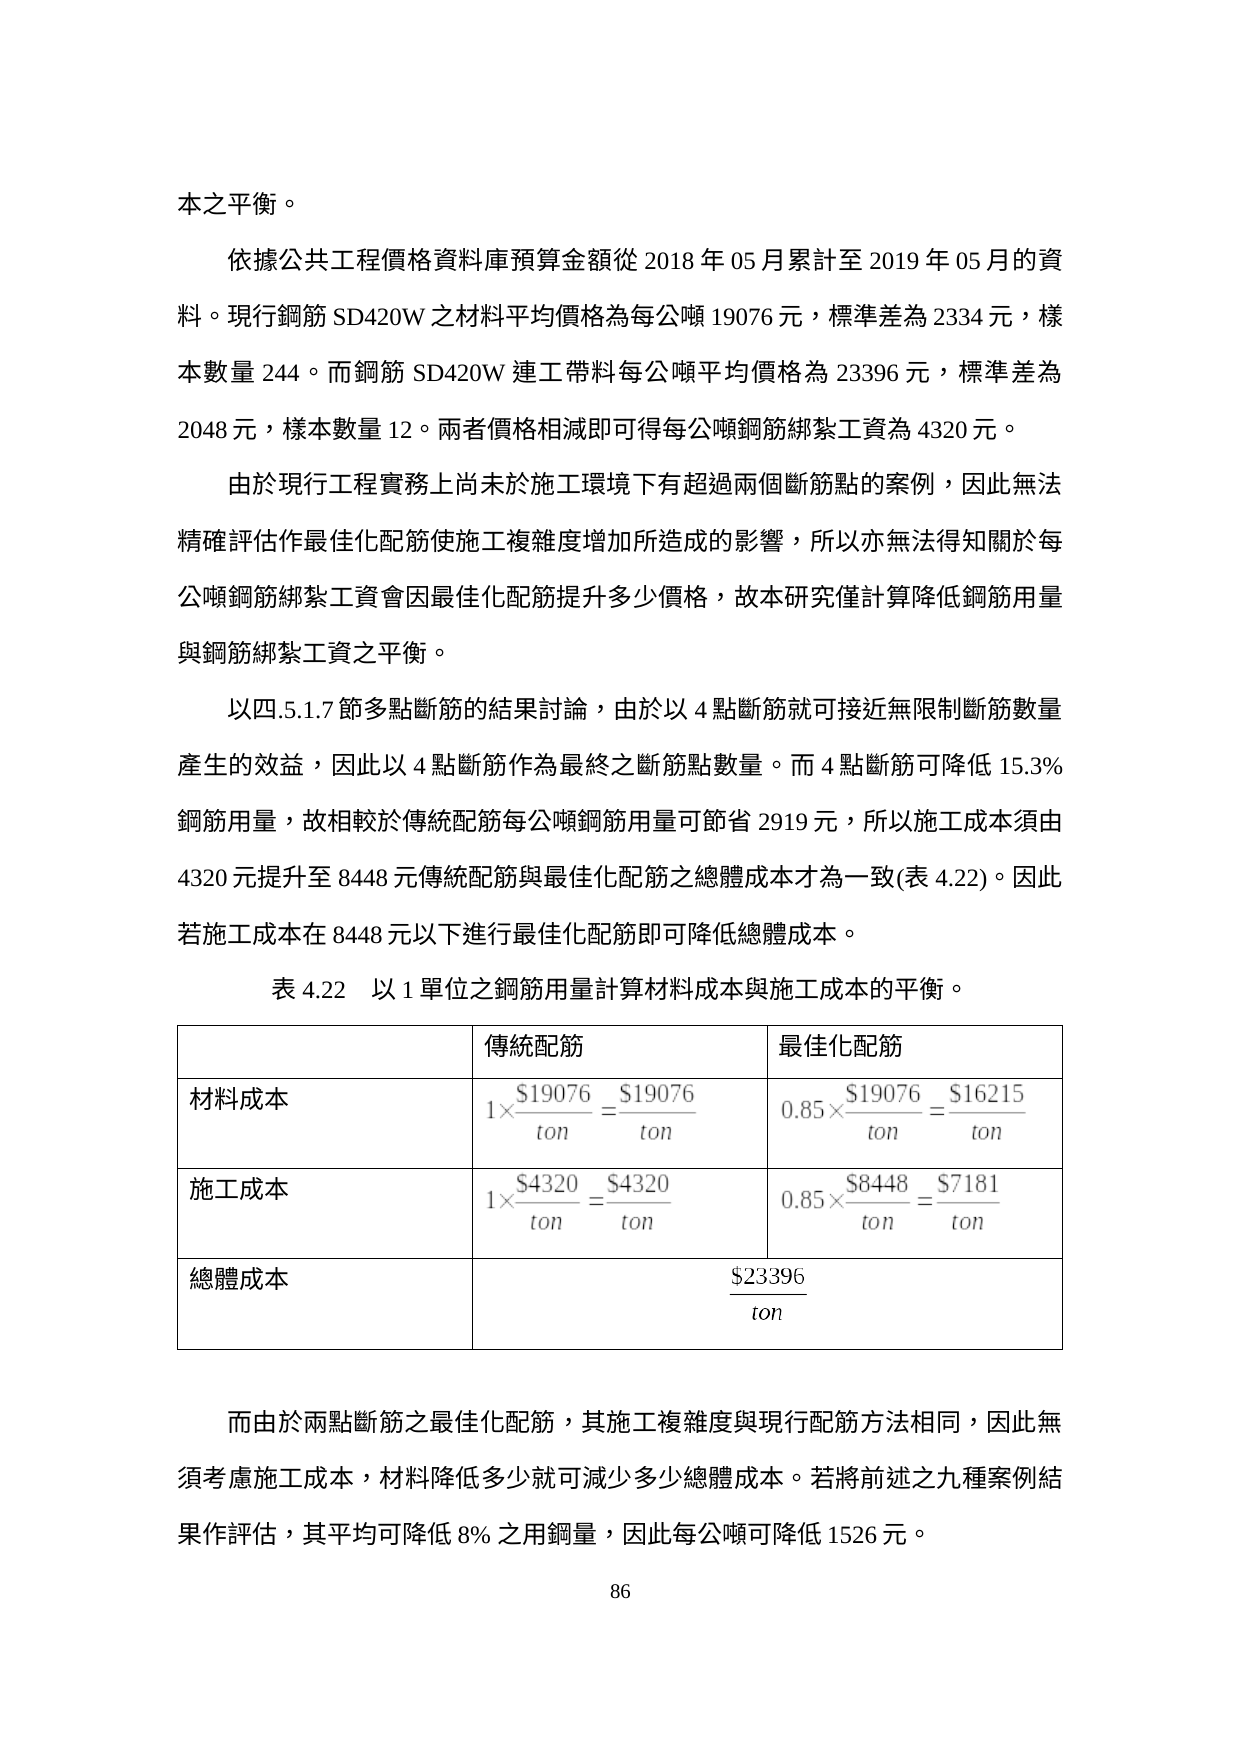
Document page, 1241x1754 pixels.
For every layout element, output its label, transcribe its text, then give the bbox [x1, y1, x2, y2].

table_cell 總體成本 [178, 1259, 472, 1348]
table_header 最佳化配筋 [768, 1026, 1062, 1077]
table_header [178, 1026, 472, 1077]
text 由於現行工程實務上尚未於施工環境下有超過兩個斷筋點的案例，因此無法精確評估作最佳化配筋使施工複雜度增加所造成的影響，所以亦無法得知關於每公噸鋼筋綁紮工資會因最佳化配筋提升多少價格，故本研究僅計算降低鋼筋用量與鋼筋綁紮工資之平衡。 [177, 464, 1063, 670]
table_cell [473, 1169, 767, 1258]
text 依據公共工程價格資料庫預算金額從2018年05月累計至2019年05月的資料。現行鋼筋SD420W之材料平均價格為每公噸19076元，標準差為2334元，樣本數量244。而鋼筋SD420W連工帶料每公噸平均價格為23396元，標準差為2048元，樣本數量12。兩者價格相減即可得每公噸鋼筋綁紮工資為4320元。 [177, 240, 1063, 446]
table_header 傳統配筋 [473, 1026, 767, 1077]
table_cell [768, 1079, 1062, 1168]
table_cell [473, 1259, 1062, 1348]
table_cell [473, 1079, 767, 1168]
text 而由於兩點斷筋之最佳化配筋，其施工複雜度與現行配筋方法相同，因此無須考慮施工成本，材料降低多少就可減少多少總體成本。若將前述之九種案例結果作評估，其平均可降低8% 之用鋼量，因此每公噸可降低1526元。 [177, 1401, 1063, 1551]
table_cell [768, 1169, 1062, 1258]
table_cell 材料成本 [178, 1079, 472, 1168]
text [177, 184, 1063, 222]
table_cell 施工成本 [178, 1169, 472, 1258]
